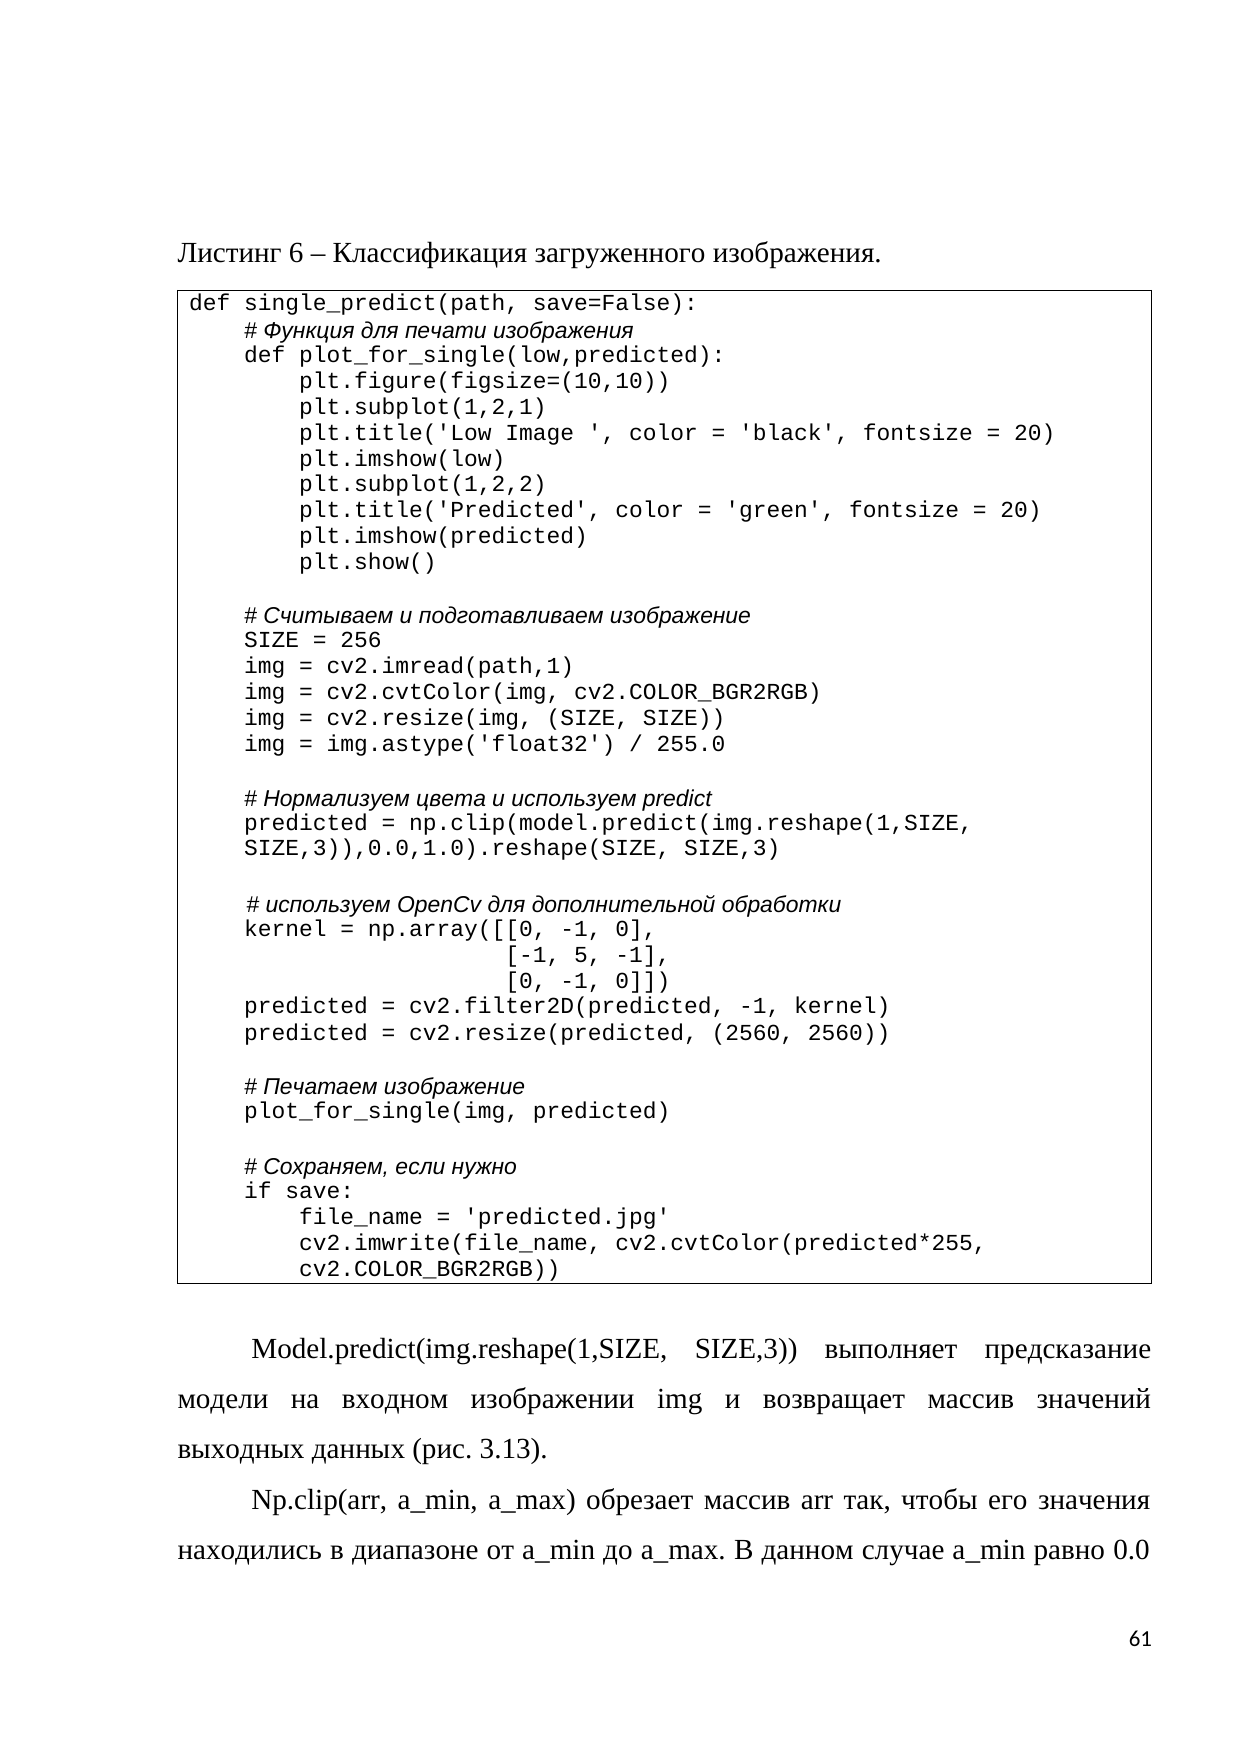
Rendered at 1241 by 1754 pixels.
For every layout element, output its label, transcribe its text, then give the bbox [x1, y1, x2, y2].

text Model.predict(img.reshape(1,SIZE, SIZE,3)) выполняет предсказание модели на входном изображении img и возвращает массив значений выходных данных (рис. 3.13). [177, 1331, 1152, 1465]
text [177, 1482, 1152, 1566]
table_header def single_predict(path, save=False): # Функция для печати изображения def plot_for_single(low,predicted): plt.figure(figsize=(10,10)) plt.subplot(1,2,1) plt.title('Low Image ', color = 'black', fontsize = 20) plt.imshow(low) plt.subplot(1,2,2) plt.title('Predicted', color = 'green', fontsize = 20) plt.imshow(predicted) plt.show() # Считываем и подготавливаем изображение SIZE = 256 img = cv2.imread(path,1) img = cv2.cvtColor(img, cv2.COLOR_BGR2RGB) img = cv2.resize(img, (SIZE, SIZE)) img = img.astype('float32') / 255.0 # Нормализуем цвета и используем predict predicted = np.clip(model.predict(img.reshape(1,SIZE, SIZE,3)),0.0,1.0).reshape(SIZE, SIZE,3) # используем OpenCv для дополнительной обработки kernel = np.array([[0, -1, 0], [-1, 5, -1], [0, -1, 0]]) predicted = cv2.filter2D(predicted, -1, kernel) predicted = cv2.resize(predicted, (2560, 2560)) # Печатаем изображение plot_for_single(img, predicted) # Сохраняем, если нужно if save: file_name = 'predicted.jpg' cv2.imwrite(file_name, cv2.cvtColor(predicted*255, cv2.COLOR_BGR2RGB)) [178, 291, 1151, 1283]
text Листинг 6 – Классификация загруженного изображения. [177, 235, 1152, 269]
